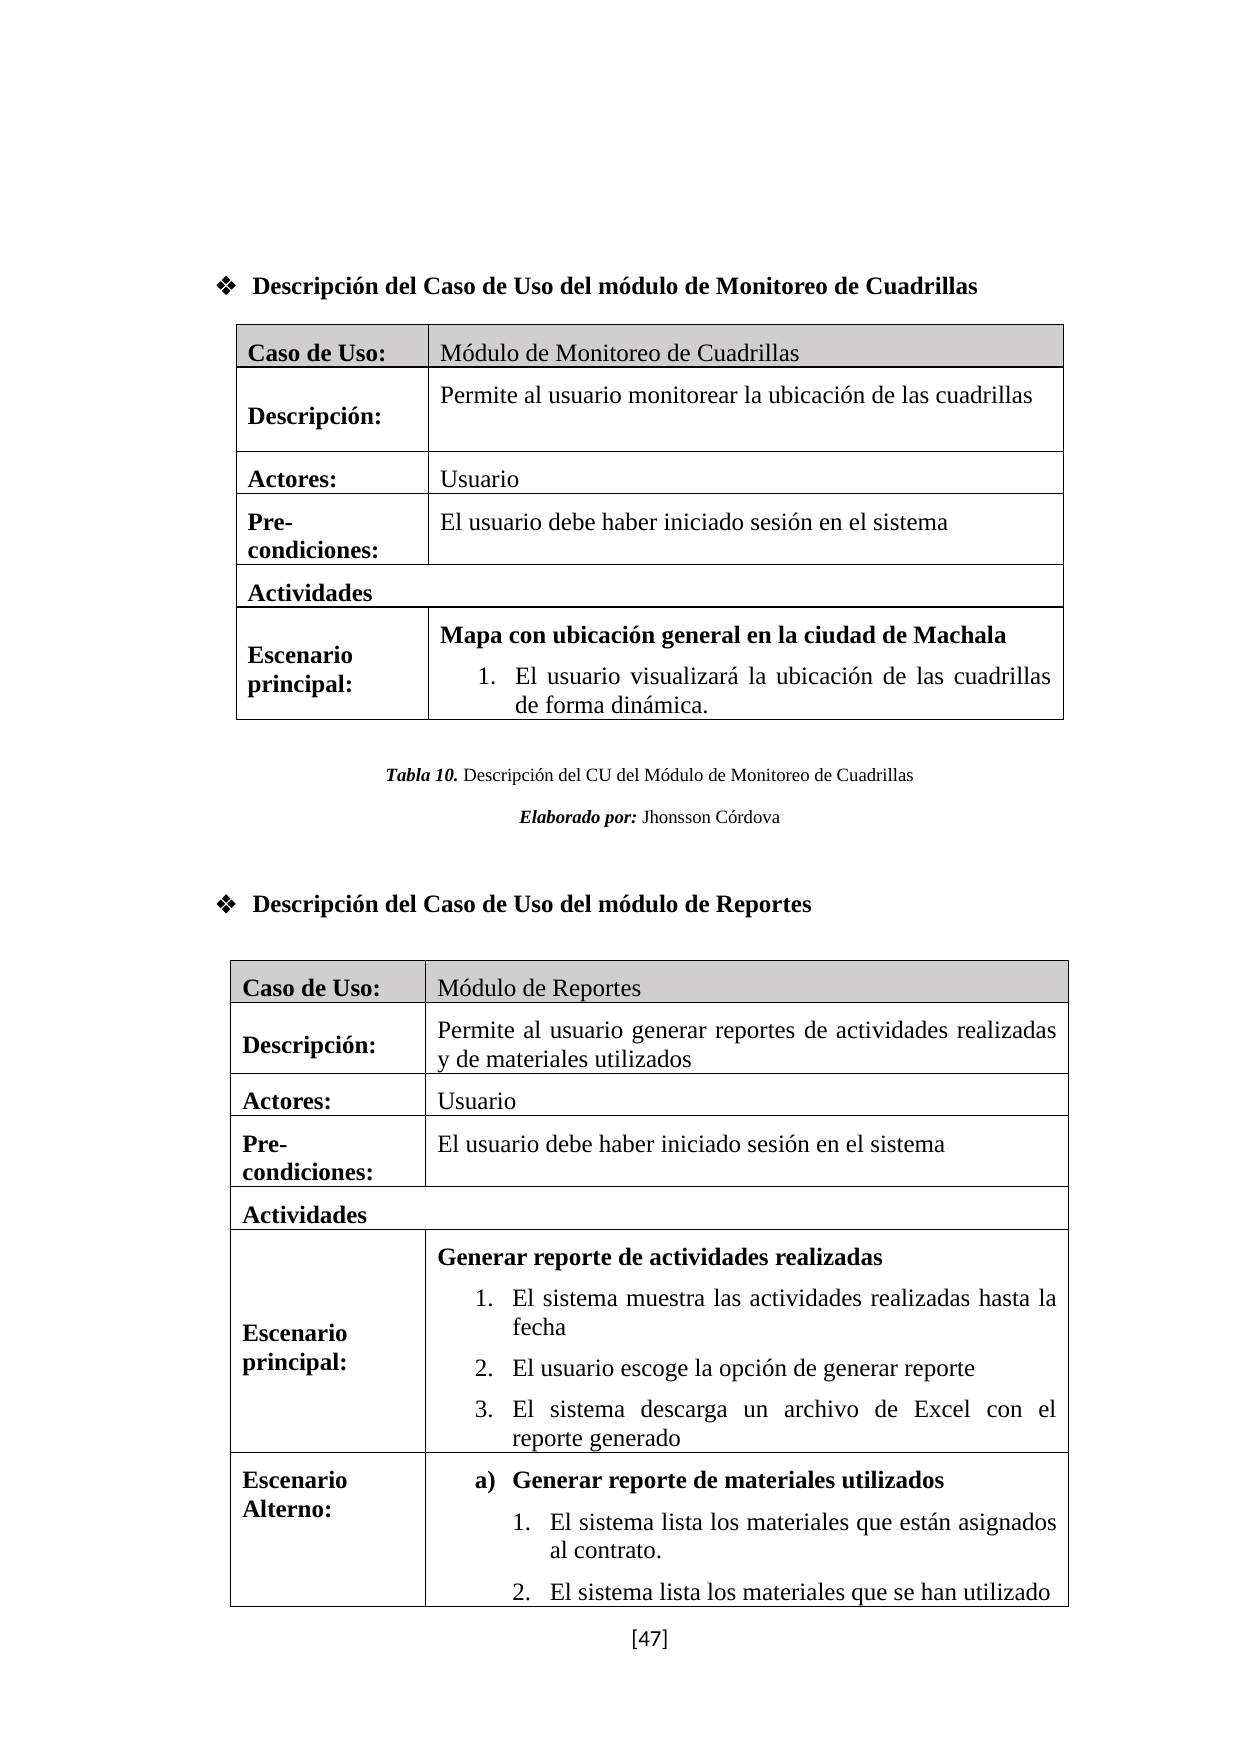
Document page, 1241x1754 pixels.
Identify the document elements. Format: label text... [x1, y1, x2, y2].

table_cell Usuario [429, 452, 1063, 493]
table_cell Pre-condiciones: [237, 494, 428, 564]
table_cell Actividades [231, 1187, 1068, 1228]
table_cell El usuario debe haber iniciado sesión en el sistema [429, 494, 1063, 564]
table_cell Actores: [231, 1074, 425, 1115]
table_cell Permite al usuario monitorear la ubicación de las cuadrillas [429, 368, 1063, 451]
table_header Módulo de Reportes [426, 961, 1068, 1002]
table_cell Generar reporte de actividades realizadas El sistema muestra las actividades realizadas hasta la fecha El usuario escoge la opción de generar reporte El sistema descarga un archivo de Excel con el reporte generado [426, 1230, 1068, 1452]
table_cell Escenario Alterno: [231, 1453, 425, 1606]
table_header Módulo de Monitoreo de Cuadrillas [429, 325, 1063, 366]
table_cell Pre-condiciones: [231, 1116, 425, 1186]
table_header Caso de Uso: [231, 961, 425, 1002]
text Elaborado por: Jhonsson Córdova [177, 806, 1122, 827]
table_cell Permite al usuario generar reportes de actividades realizadas y de materiales utilizados [426, 1003, 1068, 1073]
table_cell Descripción: [237, 368, 428, 451]
list Descripción del Caso de Uso del módulo de Monitoreo de Cuadrillas [215, 271, 1122, 300]
list Descripción del Caso de Uso del módulo de Reportes [215, 889, 1122, 918]
text Tabla 10. Descripción del CU del Módulo de Monitoreo de Cuadrillas [177, 763, 1122, 785]
table_cell Actividades [237, 565, 1063, 606]
table_cell El usuario debe haber iniciado sesión en el sistema [426, 1116, 1068, 1186]
table_cell Escenario principal: [237, 608, 428, 719]
table_header Caso de Uso: [237, 325, 428, 366]
table_cell Usuario [426, 1074, 1068, 1115]
table_cell Descripción: [231, 1003, 425, 1073]
table_cell Actores: [237, 452, 428, 493]
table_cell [426, 1453, 1068, 1606]
table_cell Mapa con ubicación general en la ciudad de Machala El usuario visualizará la ubicación de las cuadrillas de forma dinámica. [429, 608, 1063, 719]
table_cell Escenario principal: [231, 1230, 425, 1452]
